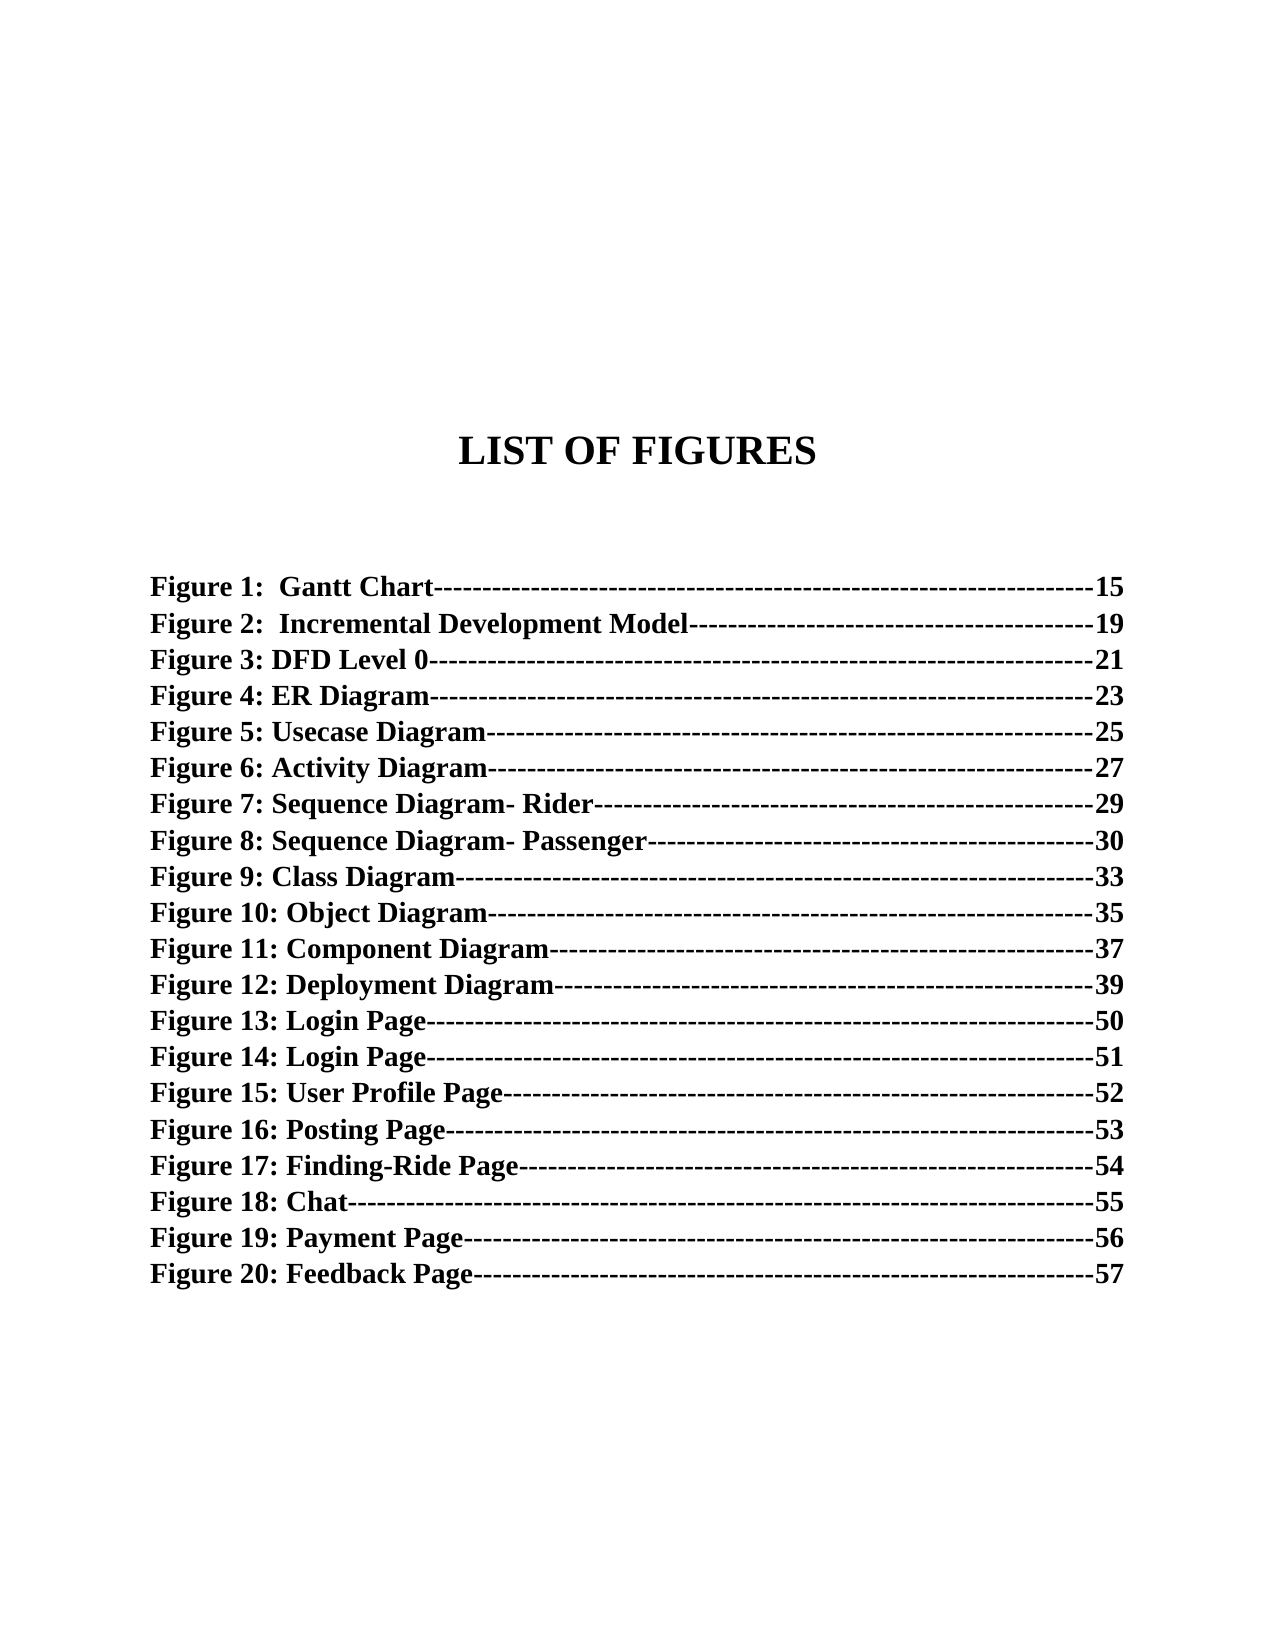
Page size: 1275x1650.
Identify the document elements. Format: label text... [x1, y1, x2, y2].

text Figure 6: Activity Diagram 27 [150, 750, 1125, 784]
text Figure 2: Incremental Development Model 19 [150, 606, 1125, 639]
text Figure 13: Login Page 50 [150, 1003, 1125, 1037]
text Figure 20: Feedback Page 57 [150, 1256, 1125, 1290]
text Figure 4: ER Diagram 23 [150, 678, 1125, 712]
text LIST OF FIGURES [150, 426, 1125, 474]
text Figure 15: User Profile Page 52 [150, 1076, 1125, 1109]
text Figure 19: Payment Page 56 [150, 1220, 1125, 1254]
text Figure 16: Posting Page 53 [150, 1112, 1125, 1145]
text Figure 9: Class Diagram 33 [150, 859, 1125, 892]
text Figure 14: Login Page 51 [150, 1039, 1125, 1073]
text Figure 7: Sequence Diagram- Rider 29 [150, 786, 1125, 820]
text Figure 8: Sequence Diagram- Passenger 30 [150, 823, 1125, 856]
text Figure 11: Component Diagram 37 [150, 931, 1125, 964]
text Figure 12: Deployment Diagram 39 [150, 967, 1125, 1001]
text Figure 17: Finding-Ride Page 54 [150, 1148, 1125, 1181]
text Figure 10: Object Diagram 35 [150, 895, 1125, 928]
text Figure 18: Chat 55 [150, 1184, 1125, 1218]
text Figure 1: Gantt Chart 15 [150, 569, 1125, 603]
text Figure 3: DFD Level 0 21 [150, 642, 1125, 675]
text Figure 5: Usecase Diagram 25 [150, 714, 1125, 748]
